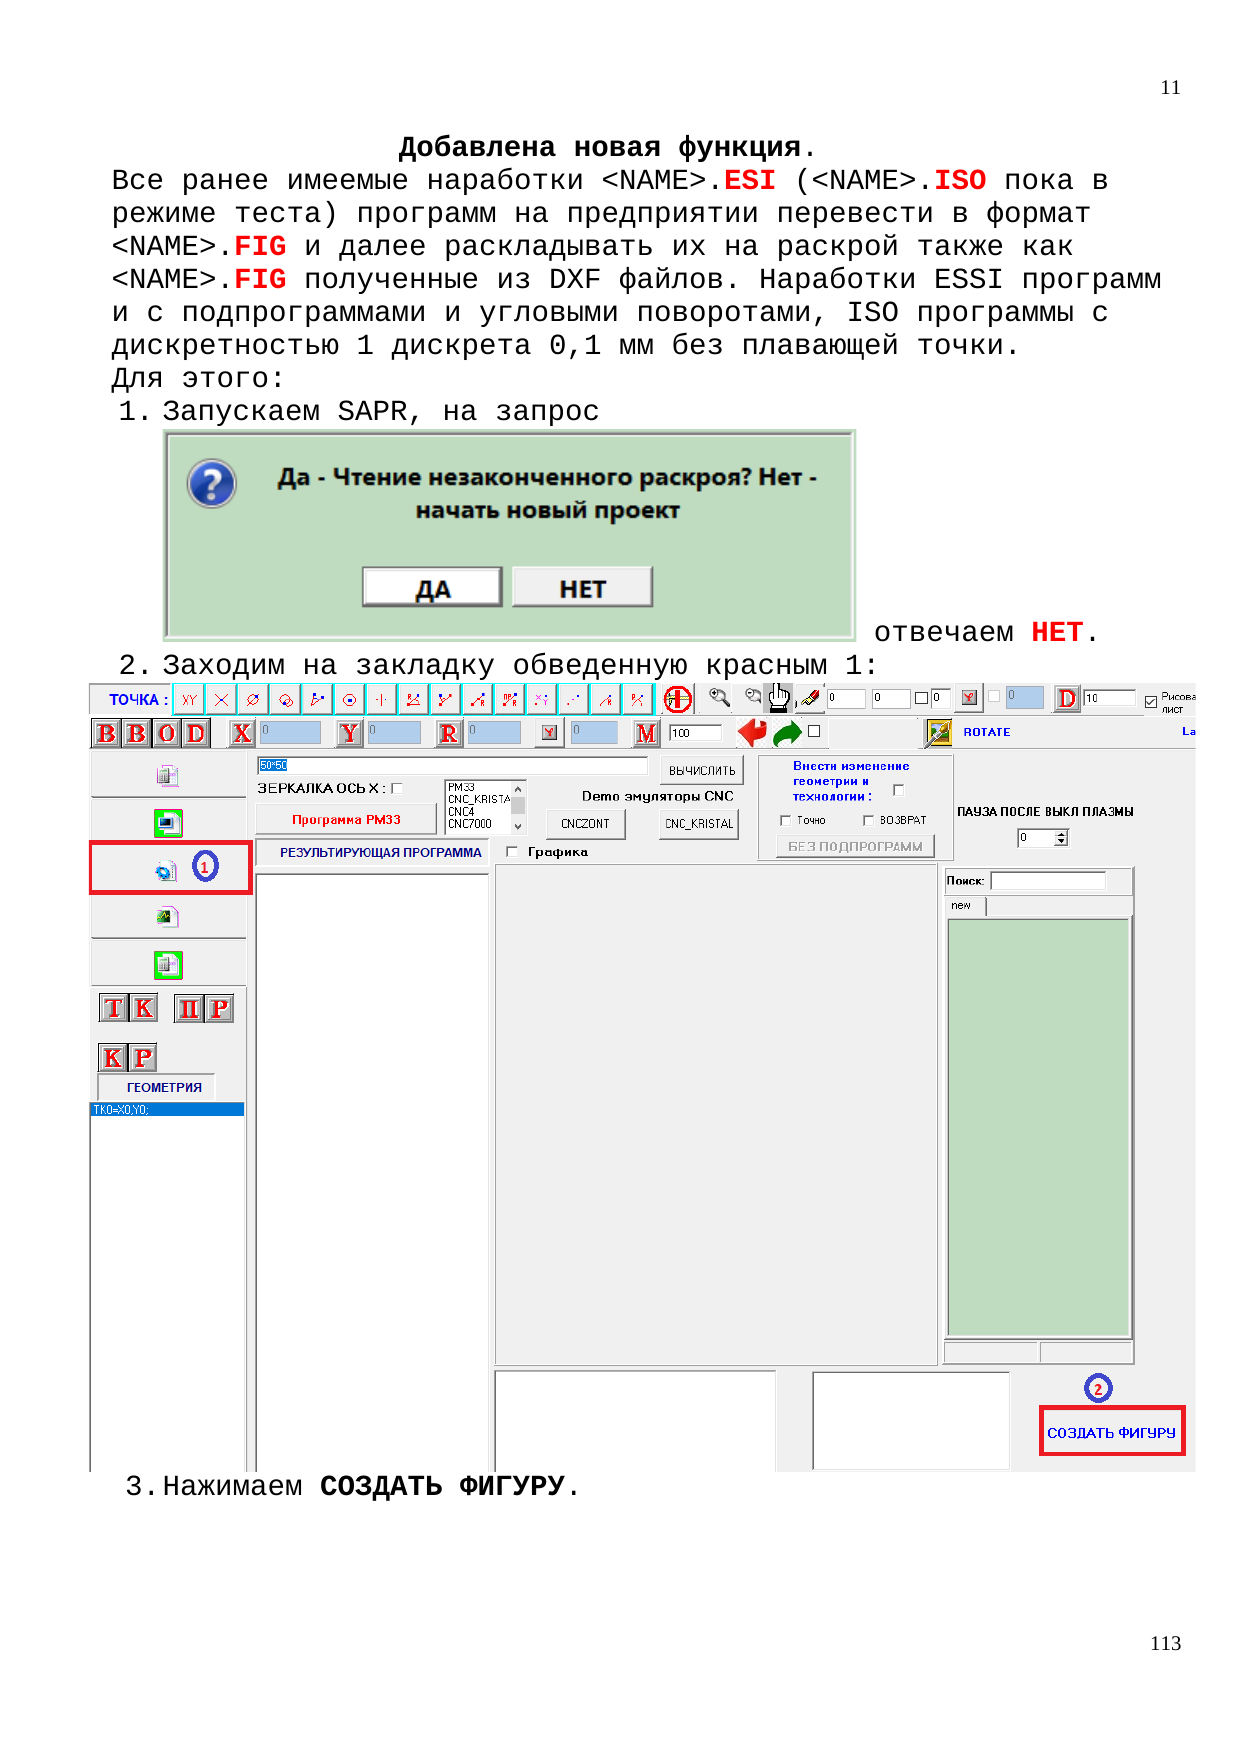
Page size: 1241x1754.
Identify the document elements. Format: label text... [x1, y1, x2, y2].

picture [88, 683, 1196, 1472]
text Все ранее имеемые наработки <NAME>.ESI (<NAME>.ISO пока в режиме теста) программ на предприятии перевести в формат <NAME>.FIG и далее раскладывать их на раскрой также как <NAME>.FIG полученные из DXF файлов. Наработки ESSI программ и с подпрограммами и угловыми поворотами, ISO программы с дискретностью 1 дискрета 0,1 мм без плавающей точки. [111, 165, 1181, 363]
list Нажимаем СОЗДАТЬ ФИГУРУ. [125, 1472, 1181, 1504]
text Для этого: [111, 363, 1181, 396]
list Заходим на закладку обведенную красным 1: [118, 651, 1181, 683]
text Добавлена новая функция. [399, 132, 1181, 165]
picture [162, 429, 857, 642]
